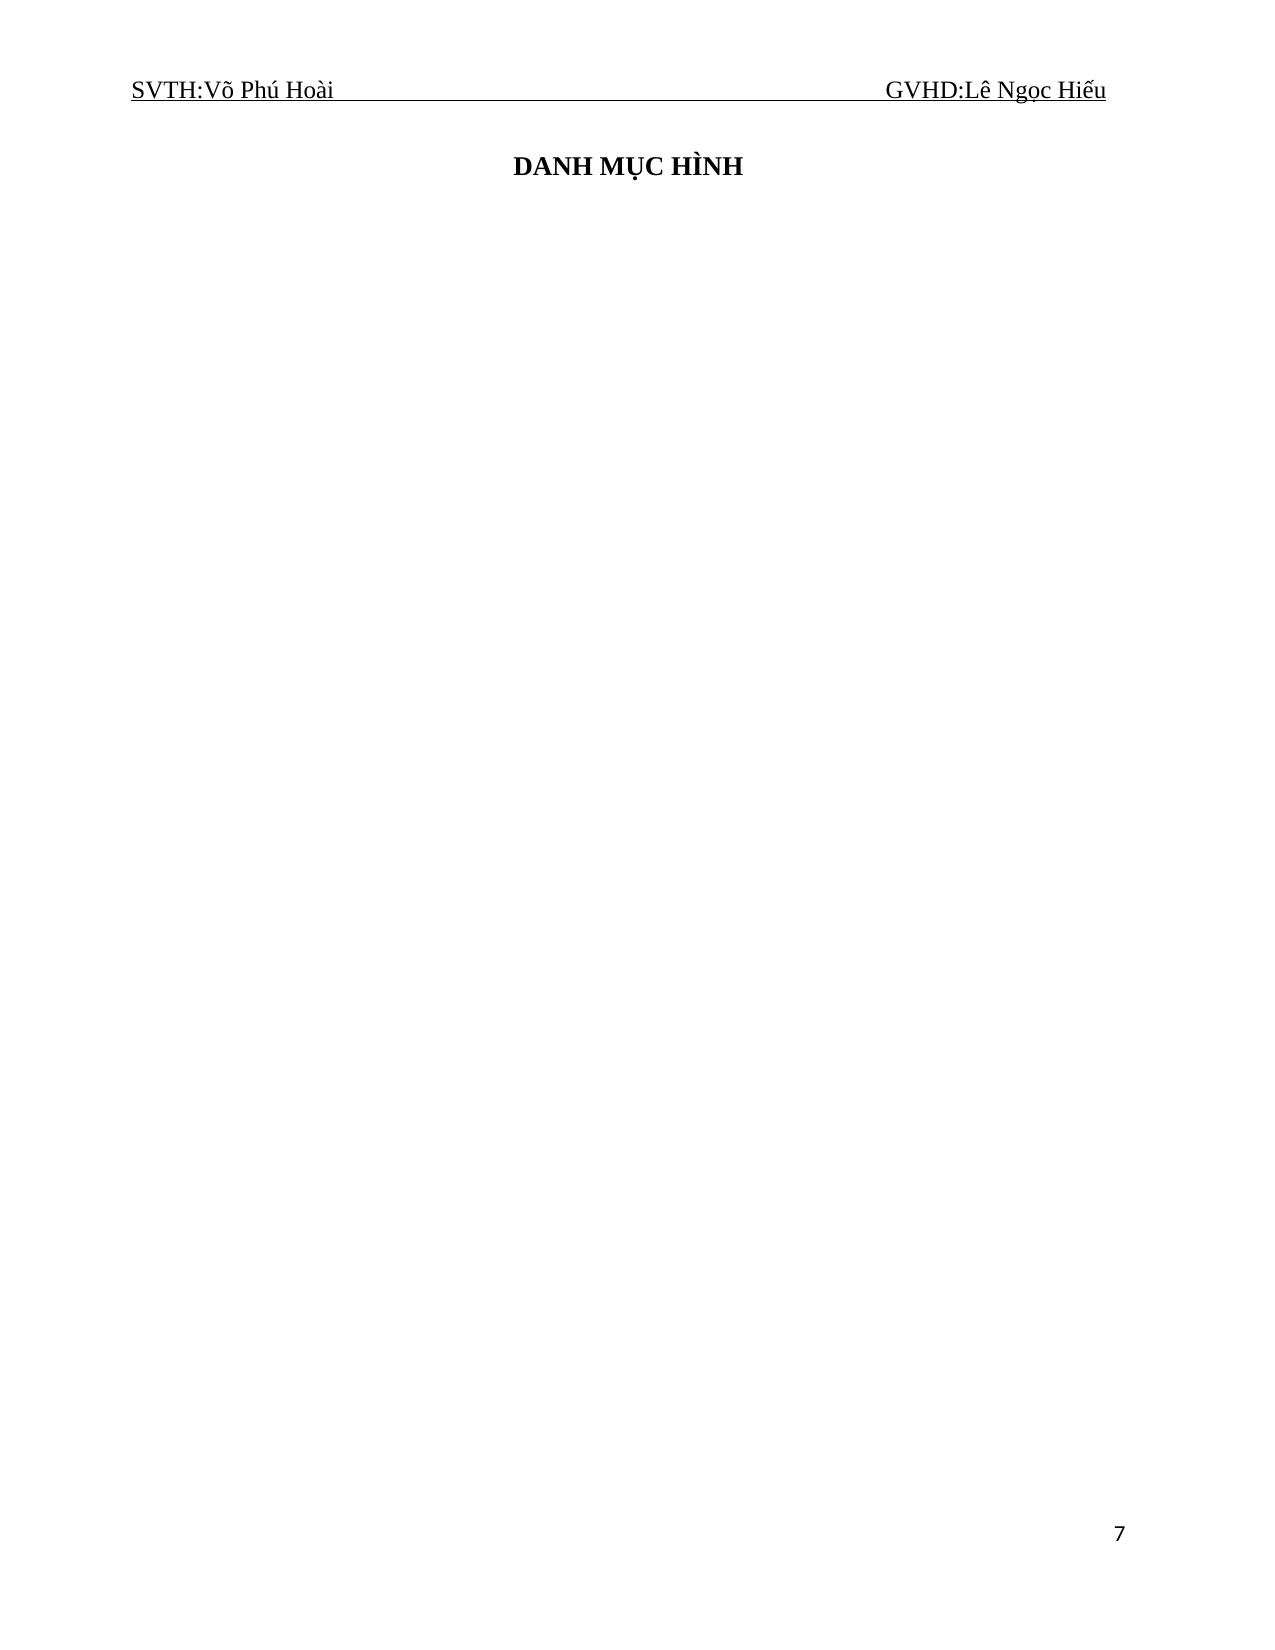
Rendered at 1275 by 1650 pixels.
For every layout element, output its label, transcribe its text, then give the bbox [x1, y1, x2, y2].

text DANH MỤC HÌNH [131, 150, 1125, 181]
